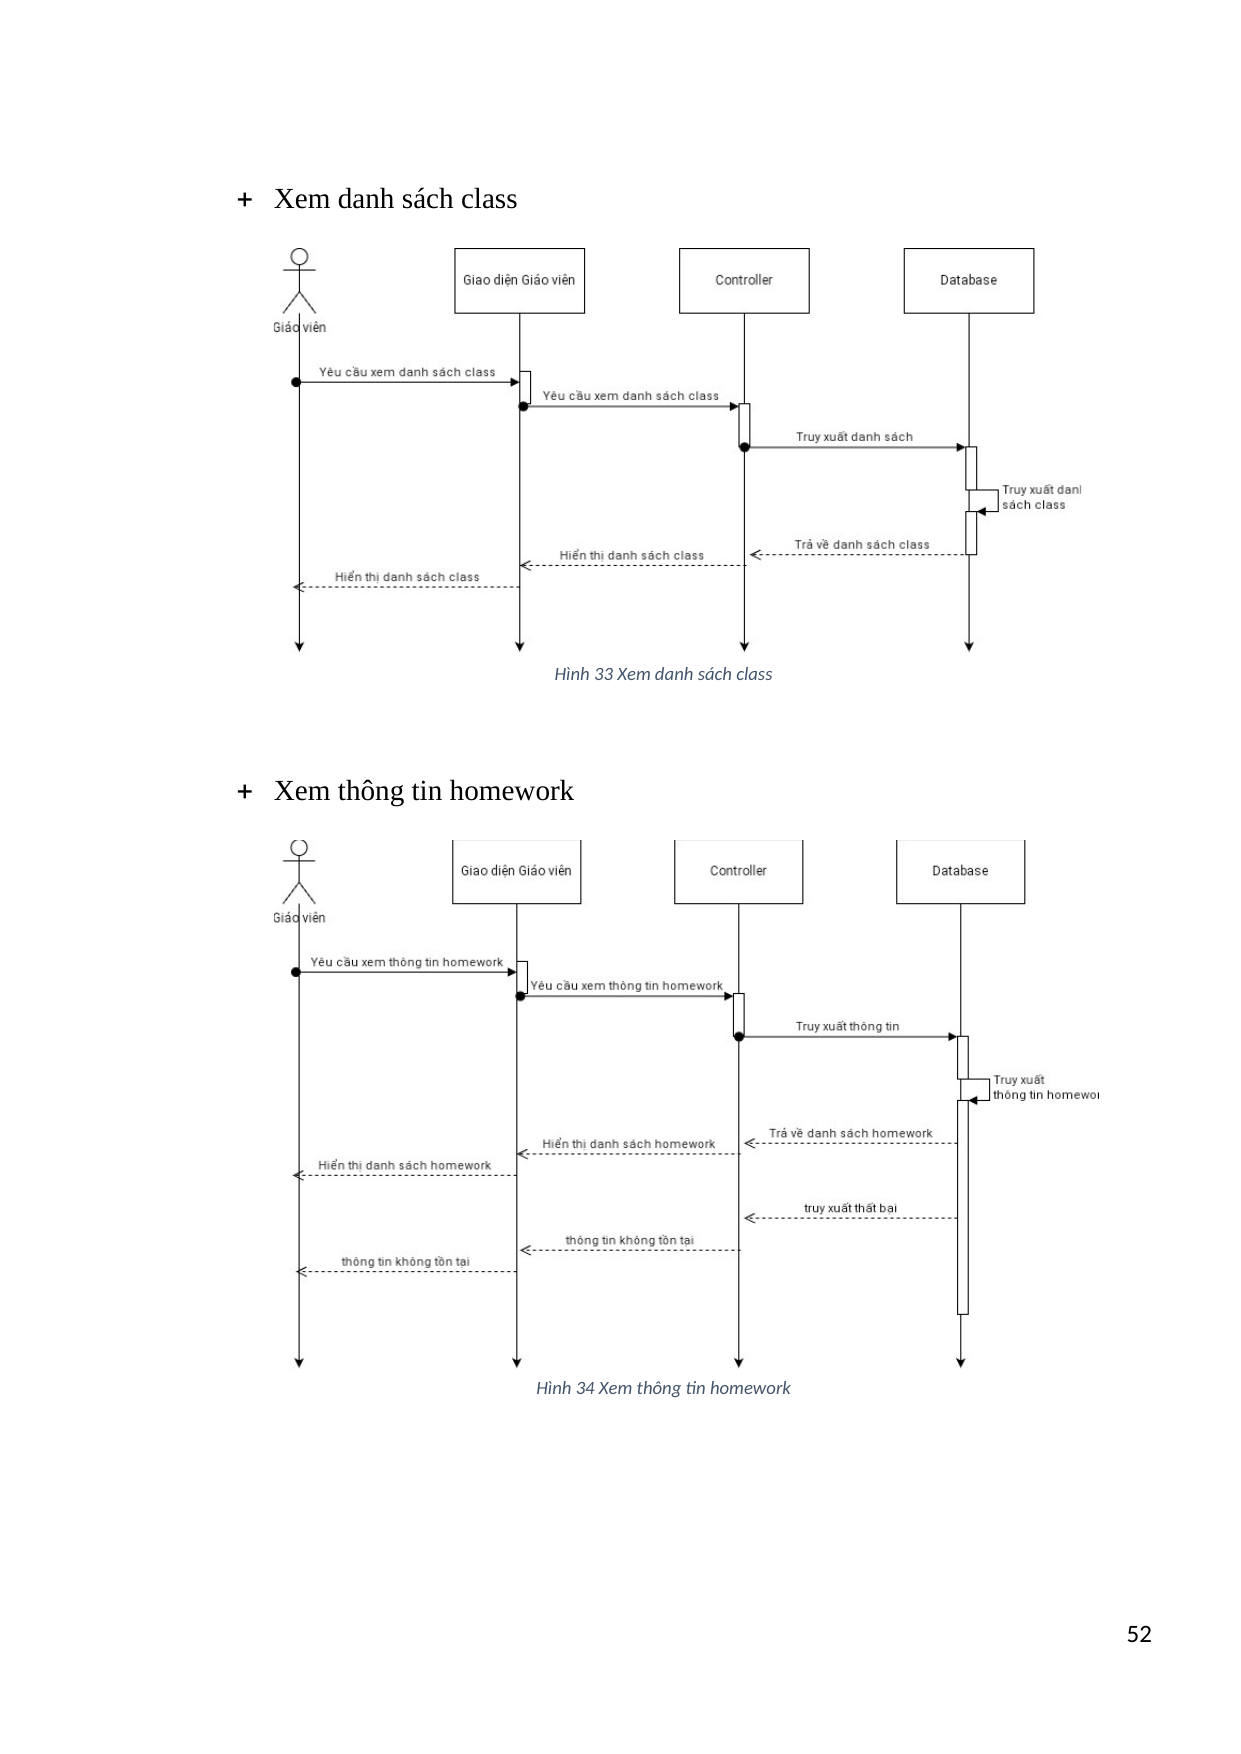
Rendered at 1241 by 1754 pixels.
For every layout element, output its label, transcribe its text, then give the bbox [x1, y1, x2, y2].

picture [273, 248, 1082, 662]
picture [273, 840, 1099, 1377]
list Xem thông tin homework [236, 773, 1152, 806]
list Xem danh sách class [236, 181, 1152, 214]
